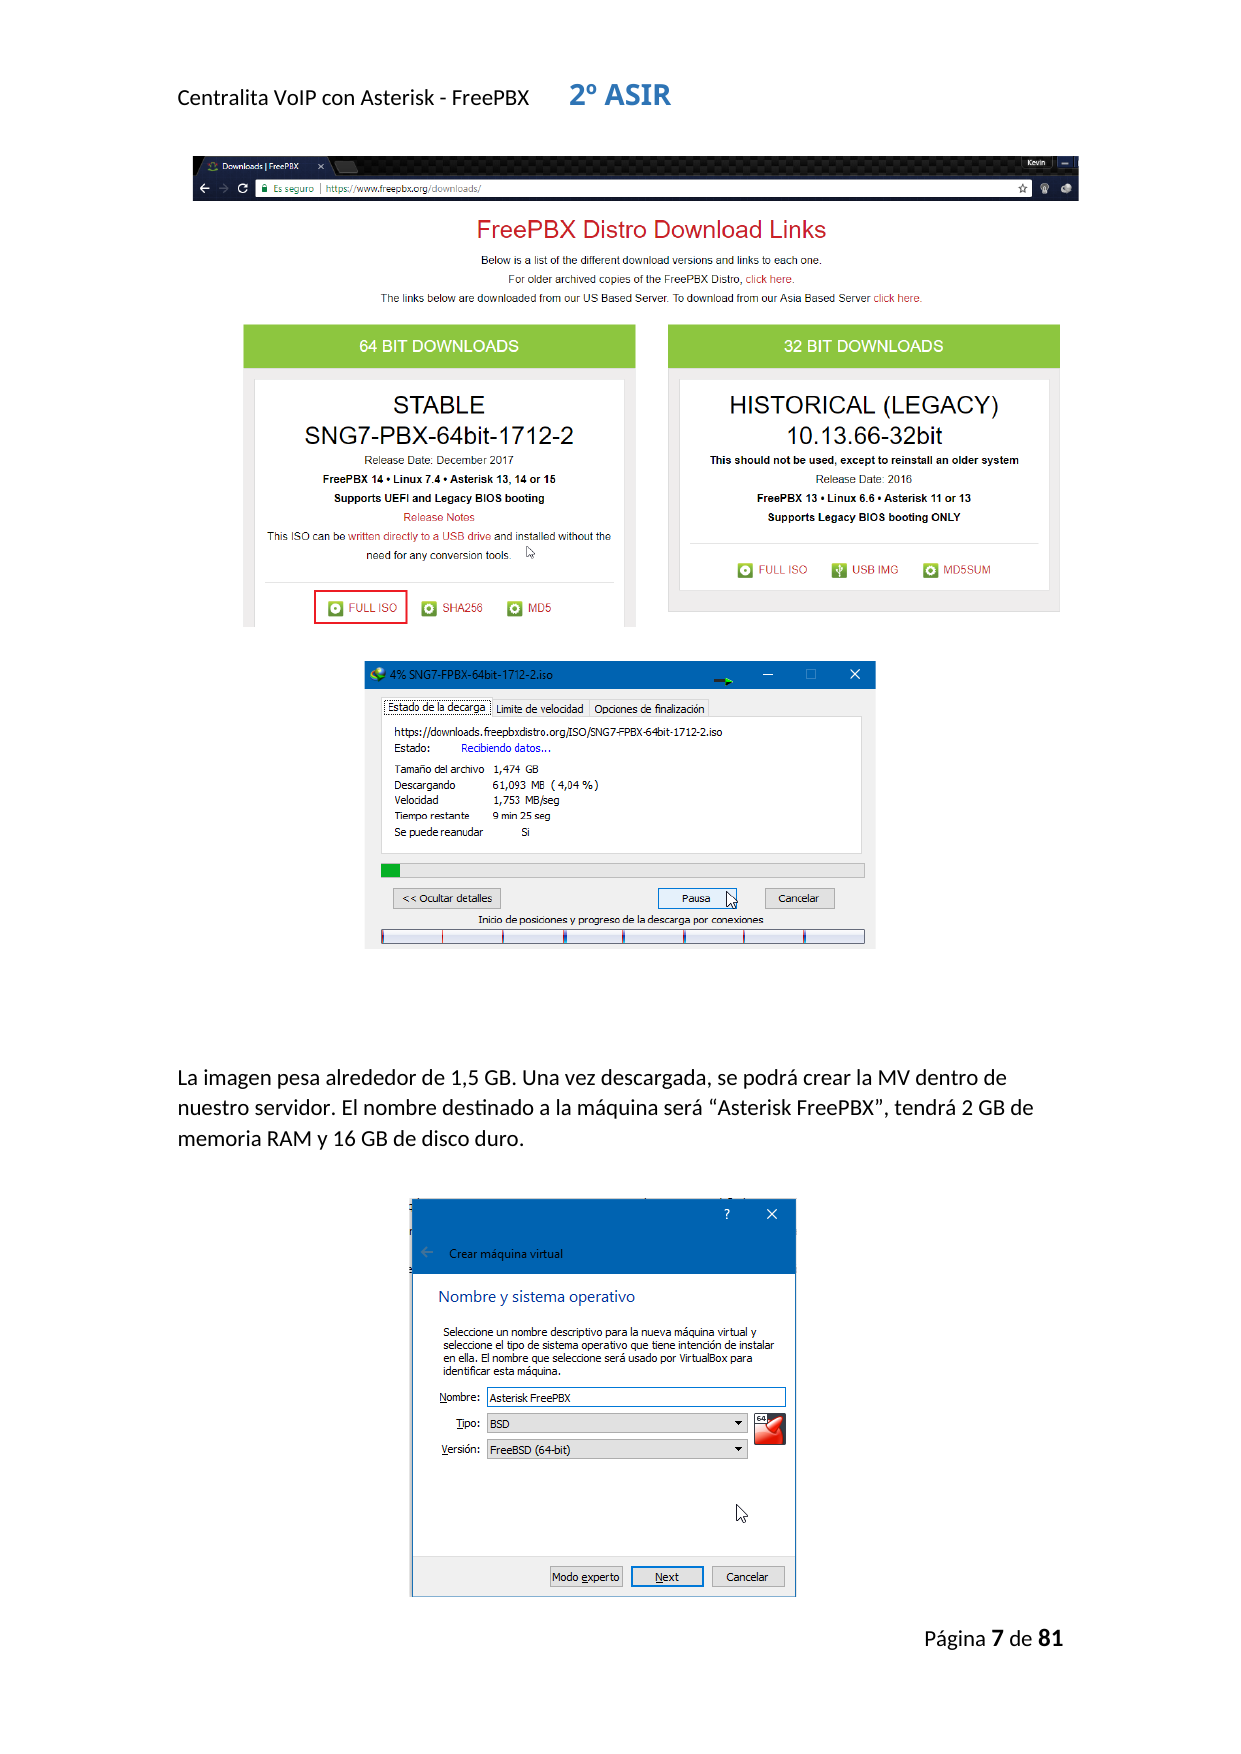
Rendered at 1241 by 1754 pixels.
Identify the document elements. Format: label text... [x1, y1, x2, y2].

text La imagen pesa alrededor de 1,5 GB. Una vez descargada, se podrá crear la MV dentro de nuestro servidor. El nombre destinado a la máquina será “Asterisk FreePBX”, tendrá 2 GB de memoria RAM y 16 GB de disco duro. [177, 1063, 1063, 1152]
picture [192, 156, 1079, 627]
picture [409, 1198, 797, 1597]
picture [364, 661, 876, 949]
